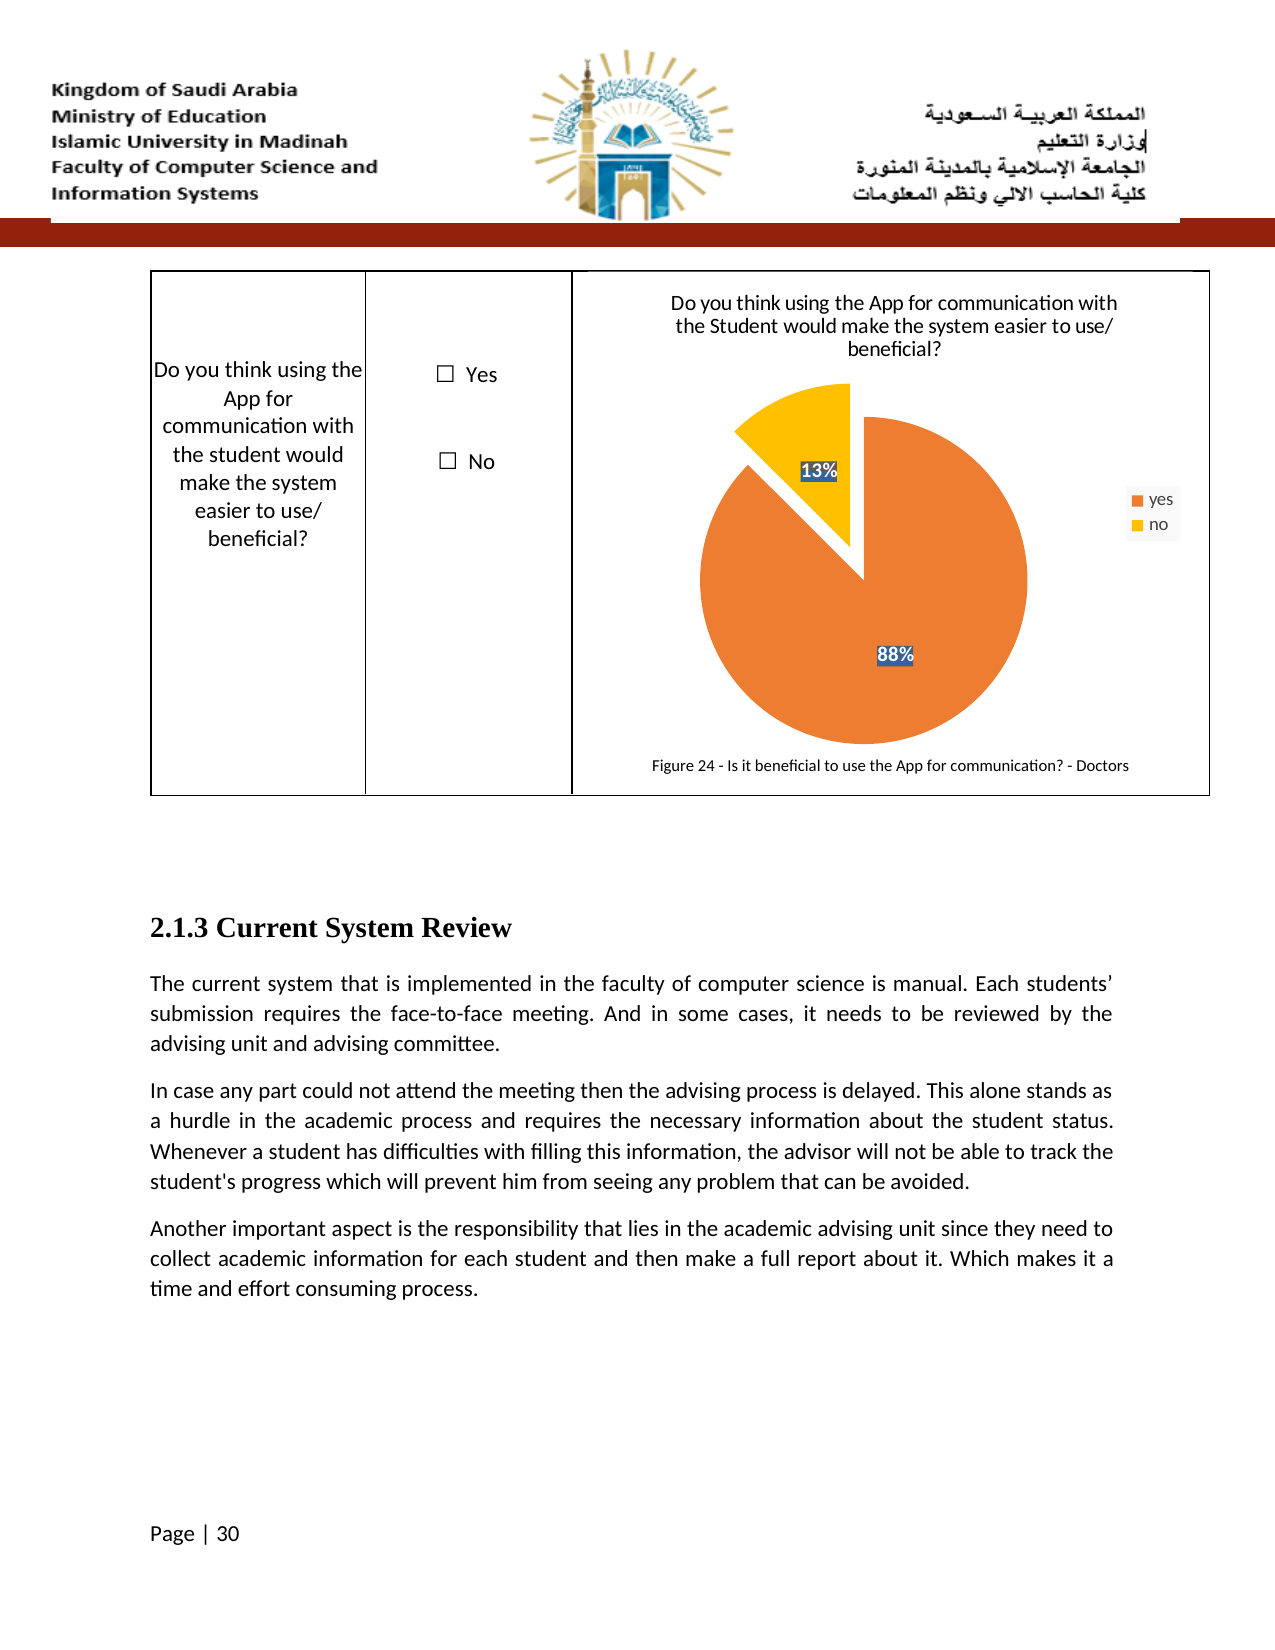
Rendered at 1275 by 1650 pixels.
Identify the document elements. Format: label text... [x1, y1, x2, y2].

text In case any part could not attend the meeting then the advising process is delayed. This alone stands as a hurdle in the academic process and requires the necessary information about the student status. Whenever a student has difficulties with filling this information, the advisor will not be able to track the student's progress which will prevent him from seeing any problem that can be avoided. [150, 1076, 1116, 1195]
table_cell Figure 24 - Is it beneficial to use the App for communication? - Doctors [573, 272, 1209, 794]
table_cell Do you think using the App for communication with the student would make the system easier to use/ beneficial? [152, 272, 365, 794]
subtitle 2.1.3 Current System Review [150, 911, 1116, 944]
table_cell Yes No [366, 272, 571, 794]
text The current system that is implemented in the faculty of computer science is manual. Each students’ submission requires the face-to-face meeting. And in some cases, it needs to be reviewed by the advising unit and advising committee. [150, 969, 1116, 1058]
picture [48, 47, 1179, 222]
text Another important aspect is the responsibility that lies in the academic advising unit since they need to collect academic information for each student and then make a full report about it. Which makes it a time and effort consuming process. [150, 1214, 1116, 1302]
